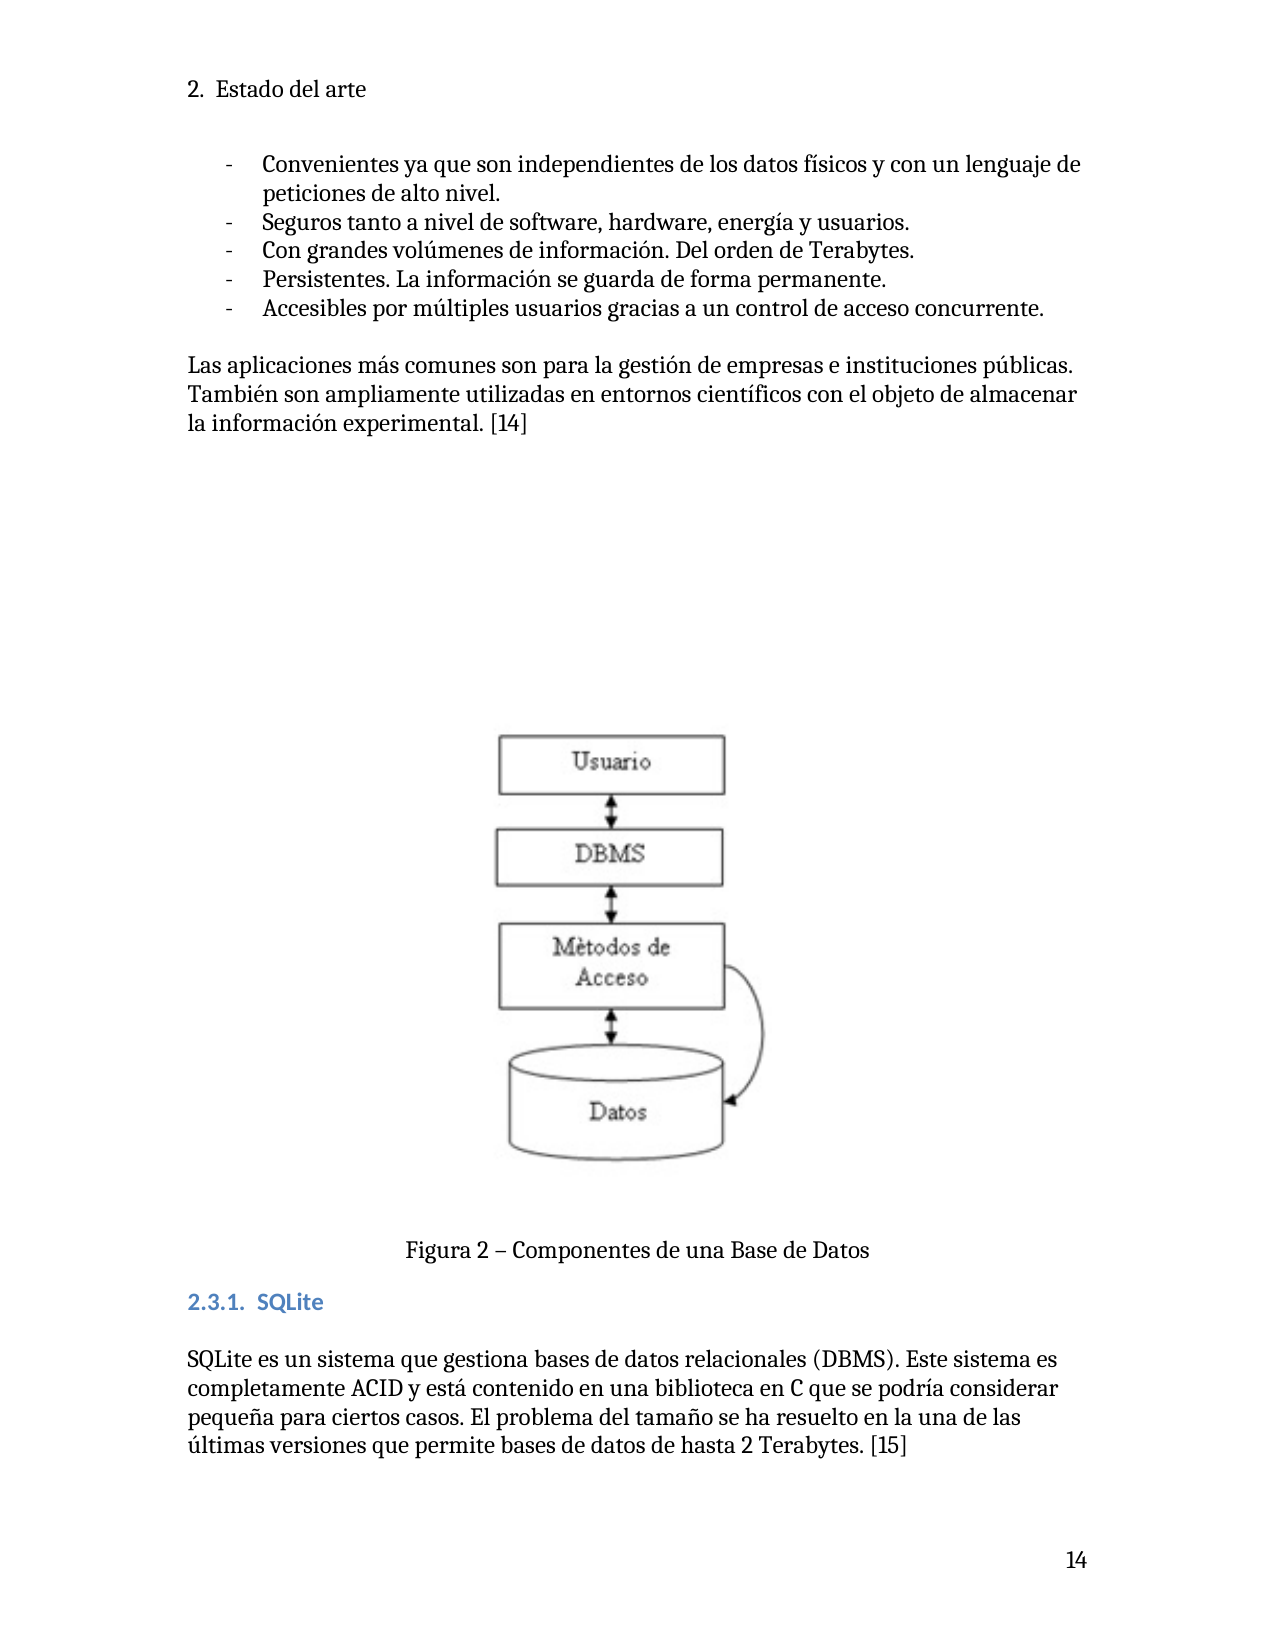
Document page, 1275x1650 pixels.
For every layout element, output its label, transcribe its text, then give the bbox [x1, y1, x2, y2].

list Persistentes. La información se guarda de forma permanente. [225, 265, 1087, 294]
text SQLite es un sistema que gestiona bases de datos relacionales (DBMS). sistema es completamente ACID y está contenido en una biblioteca en C que se podría considerar pequeña para ciertos casos. El problema del tamaño se ha resuelto en la una de las últimas versiones que permite bases de datos de hasta 2 Terabytes. [187, 1345, 1087, 1460]
list Con grandes volúmenes de información. Del orden de Terabytes. [225, 236, 1087, 265]
list Seguros tanto a nivel de software, hardware, energía y usuarios. [225, 207, 1087, 236]
subtitle 2.3.1. SQLite [187, 1286, 1087, 1316]
list Accesibles por múltiples usuarios gracias a un control de acceso concurrente. [225, 294, 1087, 322]
text Las aplicaciones más comunes son para la gestión de empresas e instituciones públicas. También son ampliamente utilizadas en entornos científicos con el objeto de almacenar la información experimental. [187, 351, 1087, 437]
list Convenientes ya que son independientes de los datos físicos y con un lenguaje de peticiones de alto nivel. [225, 150, 1087, 207]
picture [478, 708, 772, 1197]
